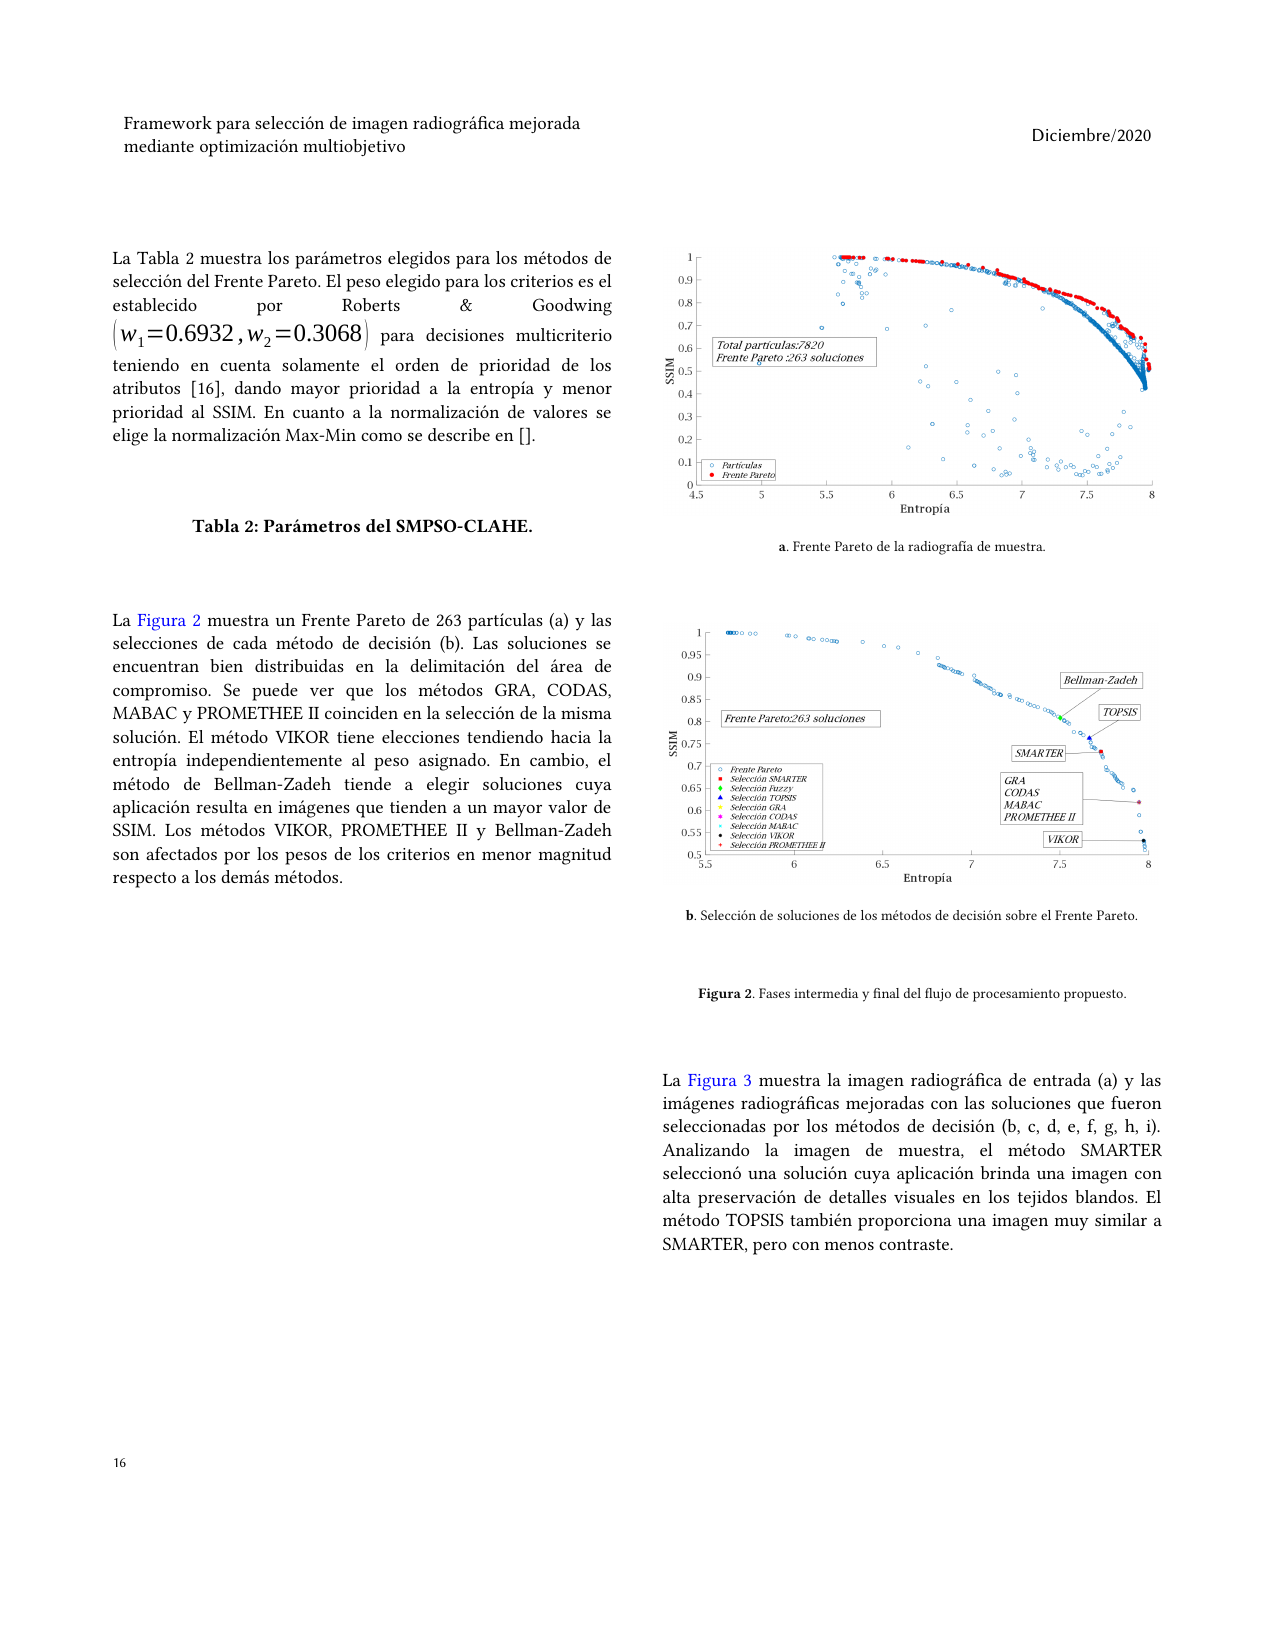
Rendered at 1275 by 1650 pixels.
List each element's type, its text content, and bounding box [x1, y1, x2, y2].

text Figura 2. Fases intermedia y final del flujo de procesamiento propuesto. [662, 986, 1162, 1002]
text La Figura 2 muestra un Frente Pareto de 263 partículas (a) y las selecciones de cada método de decisión (b). Las soluciones se encuentran bien distribuidas en la delimitación del área de compromiso. Se puede ver que los métodos GRA, CODAS, MABAC y PROMETHEE II coinciden en la selección de la misma solución. El método VIKOR tiene elecciones tendiendo hacia la entropía independientemente al peso asignado. En cambio, el método de Bellman-Zadeh tiende a elegir soluciones cuya aplicación resulta en imágenes que tienden a un mayor valor de SSIM. Los métodos VIKOR, PROMETHEE II y Bellman-Zadeh son afectados por los pesos de los criterios en menor magnitud respecto a los demás métodos. [112, 609, 612, 888]
text La Figura 3 muestra la imagen radiográfica de entrada (a) y las imágenes radiográficas mejoradas con las soluciones que fueron seleccionadas por los métodos de decisión (b, c, d, e, f, g, h, i). Analizando la imagen de muestra, el método SMARTER seleccionó una solución cuya aplicación brinda una imagen con alta preservación de detalles visuales en los tejidos blandos. El método TOPSIS también proporciona una imagen muy similar a SMARTER, pero con menos contraste. [662, 1069, 1162, 1254]
picture [662, 247, 1161, 516]
text Tabla 2: Parámetros del SMPSO-CLAHE. [112, 515, 612, 537]
picture [662, 622, 1160, 885]
table_header a. Frente Pareto de la radiografía de muestra. [663, 248, 1162, 622]
table_cell b. Selección de soluciones de los métodos de decisión sobre el Frente Pareto. [663, 622, 1162, 947]
text La Tabla 2 muestra los parámetros elegidos para los métodos de selección del Frente Pareto. El peso elegido para los criterios es el establecido por Roberts & Goodwing para decisiones multicriterio teniendo en cuenta solamente el orden de prioridad de los atributos [16], dando mayor prioridad a la entropía y menor prioridad al SSIM. En cuanto a la normalización de valores se elige la normalización Max-Min como se describe en []. [112, 247, 612, 446]
